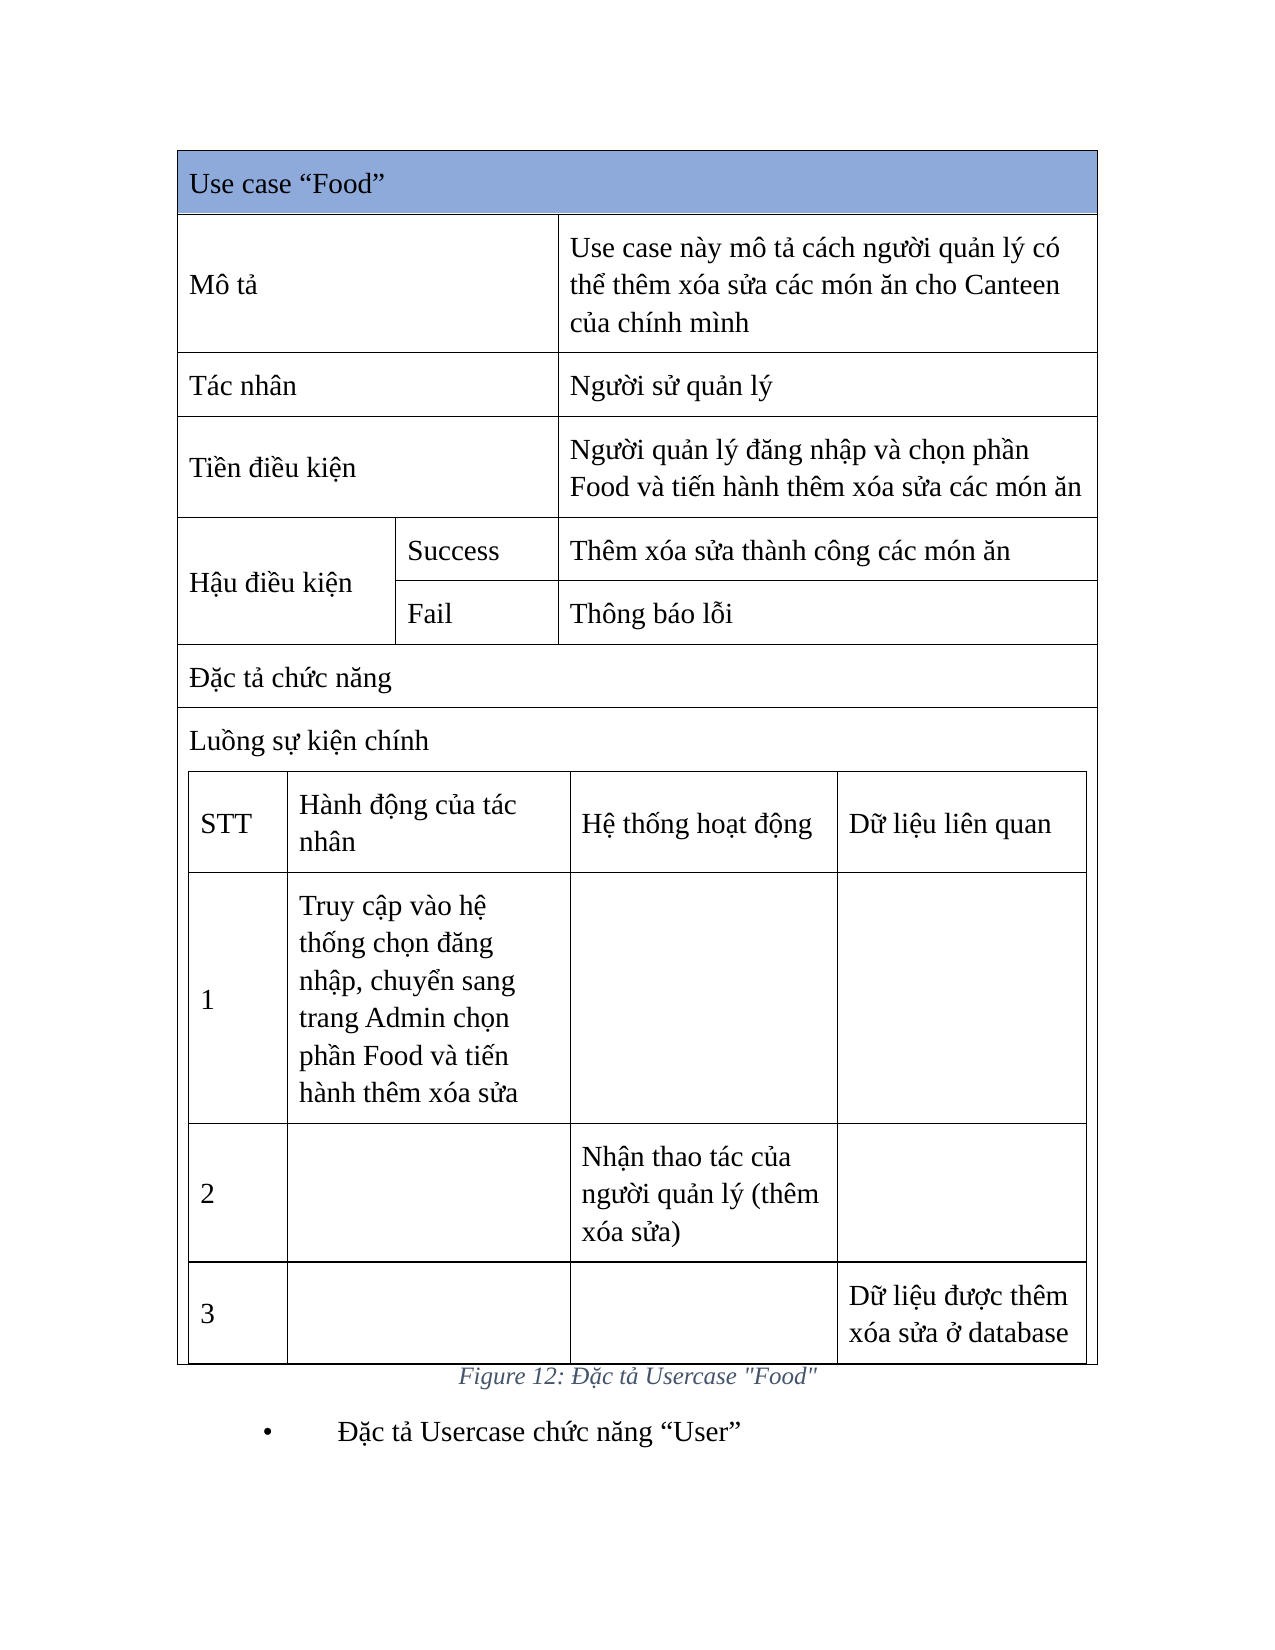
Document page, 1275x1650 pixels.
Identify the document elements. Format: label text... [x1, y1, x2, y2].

table_cell Mô tả [178, 215, 558, 352]
text Figure 12: Đặc tả Usercase "Food" [150, 1365, 1125, 1390]
table_cell Tiền điều kiện [178, 417, 558, 517]
list Đặc tả Usercase chức năng “User” [262, 1421, 1125, 1446]
table_cell Tác nhân [178, 353, 558, 416]
table_header Use case “Food” [178, 151, 1097, 213]
table_cell Người sử quản lý [559, 353, 1097, 416]
table_cell Thông báo lỗi [559, 581, 1097, 644]
table_cell Luồng sự kiện chính [178, 708, 1097, 1364]
table_cell Thêm xóa sửa thành công các món ăn [559, 518, 1097, 580]
table_cell Use case này mô tả cách người quản lý có thể thêm xóa sửa các món ăn cho Canteen của chính mình [559, 215, 1097, 352]
table_cell Người quản lý đăng nhập và chọn phần Food và tiến hành thêm xóa sửa các món ăn [559, 417, 1097, 517]
table_cell Hậu điều kiện [178, 518, 395, 644]
table_cell Success [396, 518, 558, 580]
table_cell Fail [396, 581, 558, 644]
table_cell Đặc tả chức năng [178, 645, 1097, 707]
